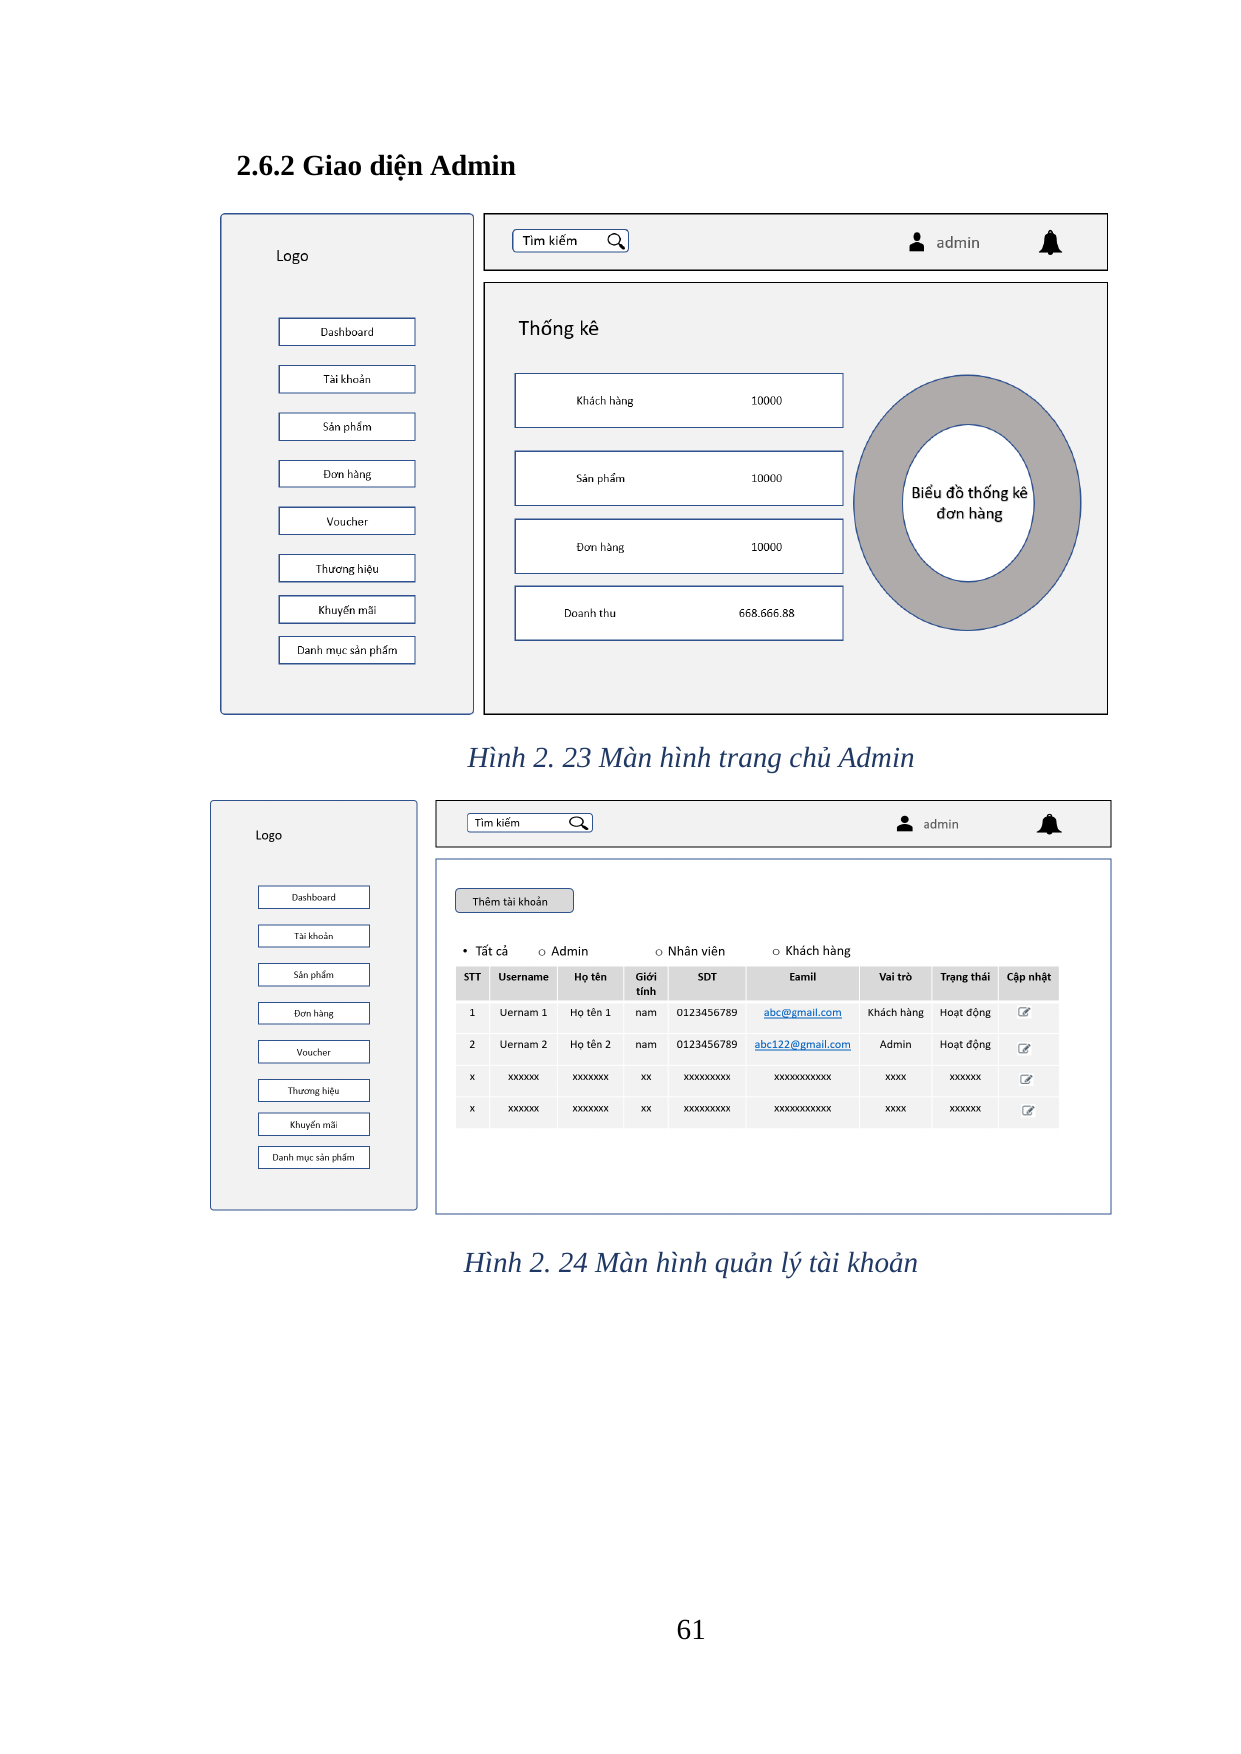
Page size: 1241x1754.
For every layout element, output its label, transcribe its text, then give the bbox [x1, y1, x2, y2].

text Hình 2. 24 Màn hình quản lý tài khoản [260, 1245, 1122, 1278]
picture [206, 198, 1123, 731]
picture [206, 794, 1123, 1226]
text Hình 2. 23 Màn hình trang chủ Admin [260, 740, 1122, 774]
subtitle 2.6.2 Giao diện Admin [236, 148, 1122, 181]
